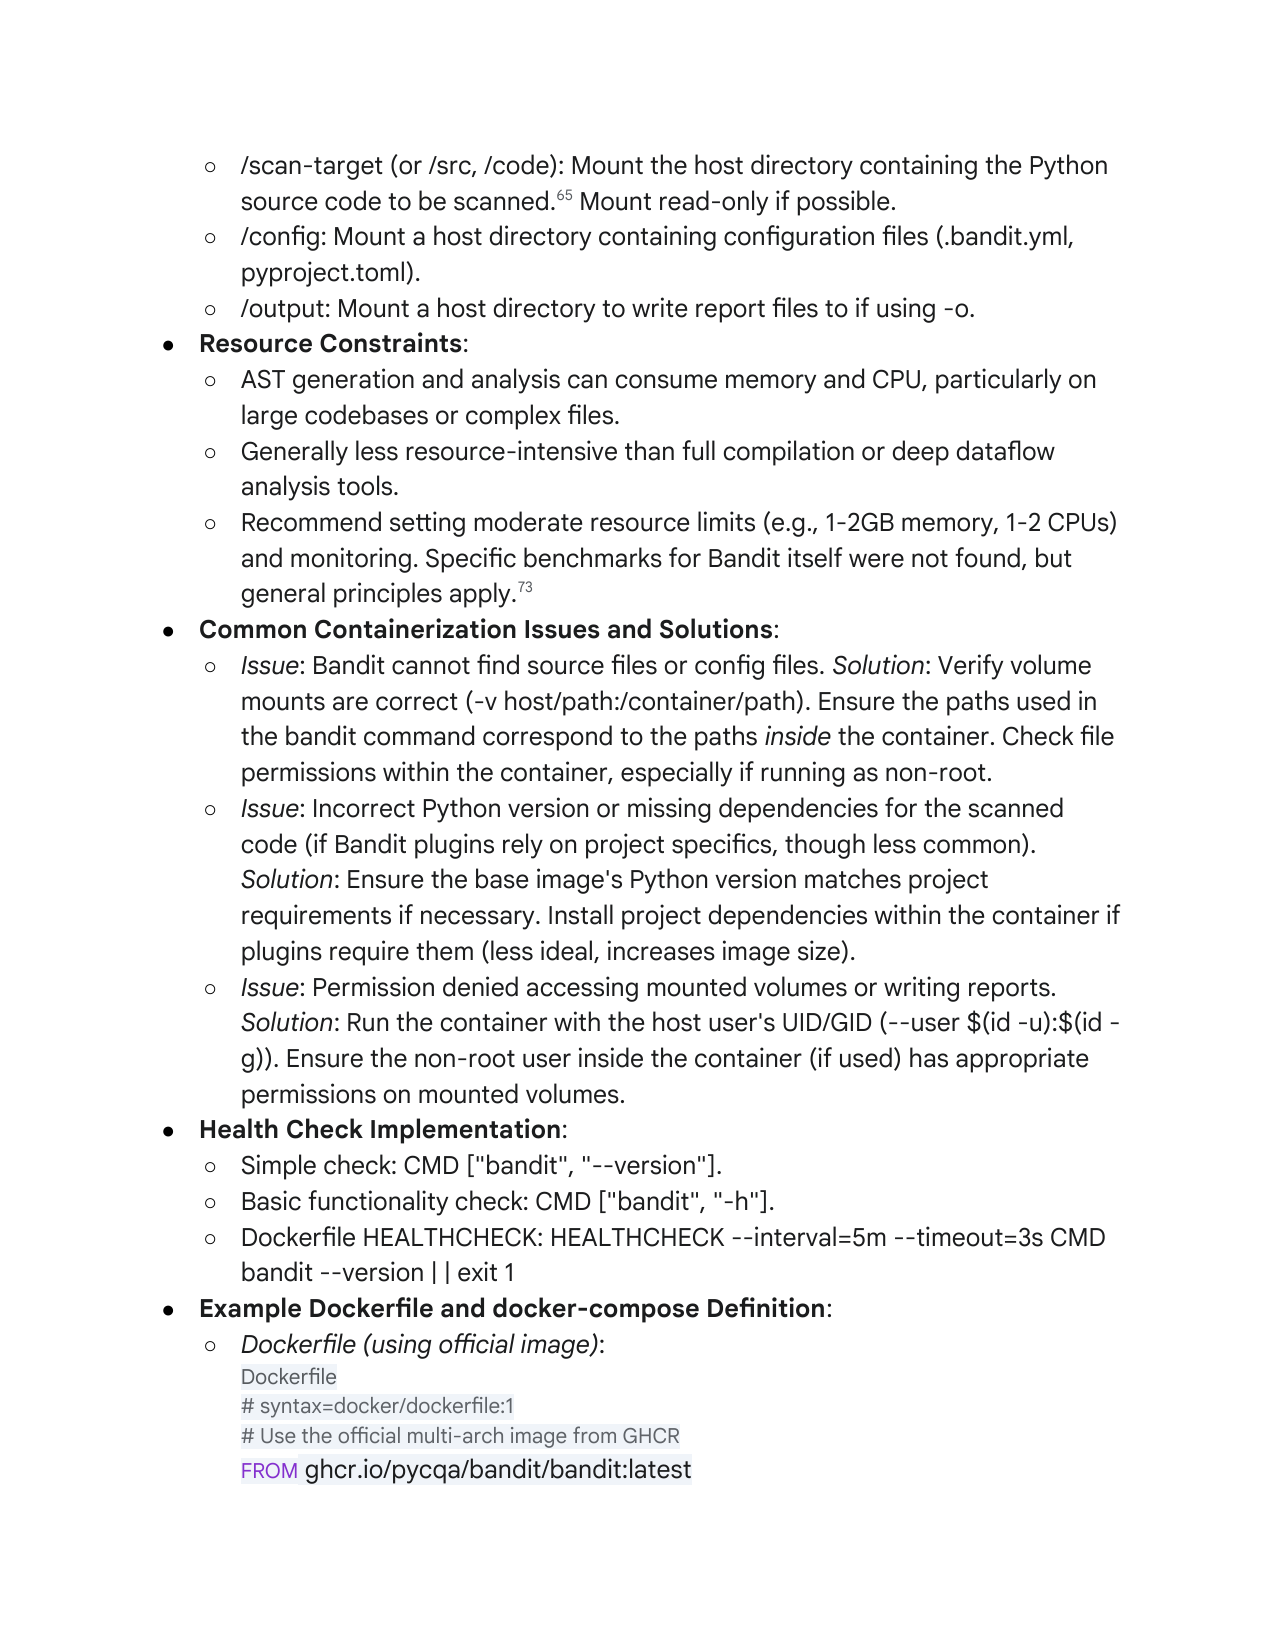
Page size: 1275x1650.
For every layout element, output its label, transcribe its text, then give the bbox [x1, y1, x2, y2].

list Common Containerization Issues and Solutions: [161, 614, 1125, 646]
list Simple check: CMD ["bandit", "--version"]. [203, 1150, 1125, 1182]
list Issue: Incorrect Python version or missing dependencies for the scanned code (if Bandit plugins rely on project specifics, though less common). Solution: Ensure the base image's Python version matches project requirements if necessary. Install project dependencies within the container if plugins require them (less ideal, increases image size). [203, 793, 1125, 967]
list /config: Mount a host directory containing configuration files (.bandit.yml, pyproject.toml). [203, 221, 1125, 288]
list Recommend setting moderate resource limits (e.g., 1-2GB memory, 1-2 CPUs) and monitoring. Specific benchmarks for Bandit itself were not found, but general principles apply.73 [203, 507, 1125, 610]
list /scan-target (or /src, /code): Mount the host directory containing the Python source code to be scanned.65 Mount read-only if possible. [203, 150, 1125, 217]
list Health Check Implementation: [161, 1115, 1125, 1146]
list Issue: Bandit cannot find source files or config files. Solution: Verify volume mounts are correct (-v host/path:/container/path). Ensure the paths used in the bandit command correspond to the paths inside the container. Check file permissions within the container, especially if running as non-root. [203, 650, 1125, 789]
list /output: Mount a host directory to write report files to if using -o. [203, 293, 1125, 324]
list Generally less resource-intensive than full compilation or deep dataflow analysis tools. [203, 436, 1125, 503]
list Issue: Permission denied accessing mounted volumes or writing reports. Solution: Run the container with the host user's UID/GID (--user $(id -u):$(id -g)). Ensure the non-root user inside the container (if used) has appropriate permissions on mounted volumes. [203, 972, 1125, 1110]
list AST generation and analysis can consume memory and CPU, particularly on large codebases or complex files. [203, 364, 1125, 431]
list Dockerfile HEALTHCHECK: HEALTHCHECK --interval=5m --timeout=3s CMD bandit --version | | exit 1 [203, 1222, 1125, 1289]
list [203, 1329, 1125, 1485]
list Basic functionality check: CMD ["bandit", "-h"]. [203, 1186, 1125, 1217]
list Example Dockerfile and docker-compose Definition: [161, 1293, 1125, 1325]
list Resource Constraints: [161, 329, 1125, 360]
